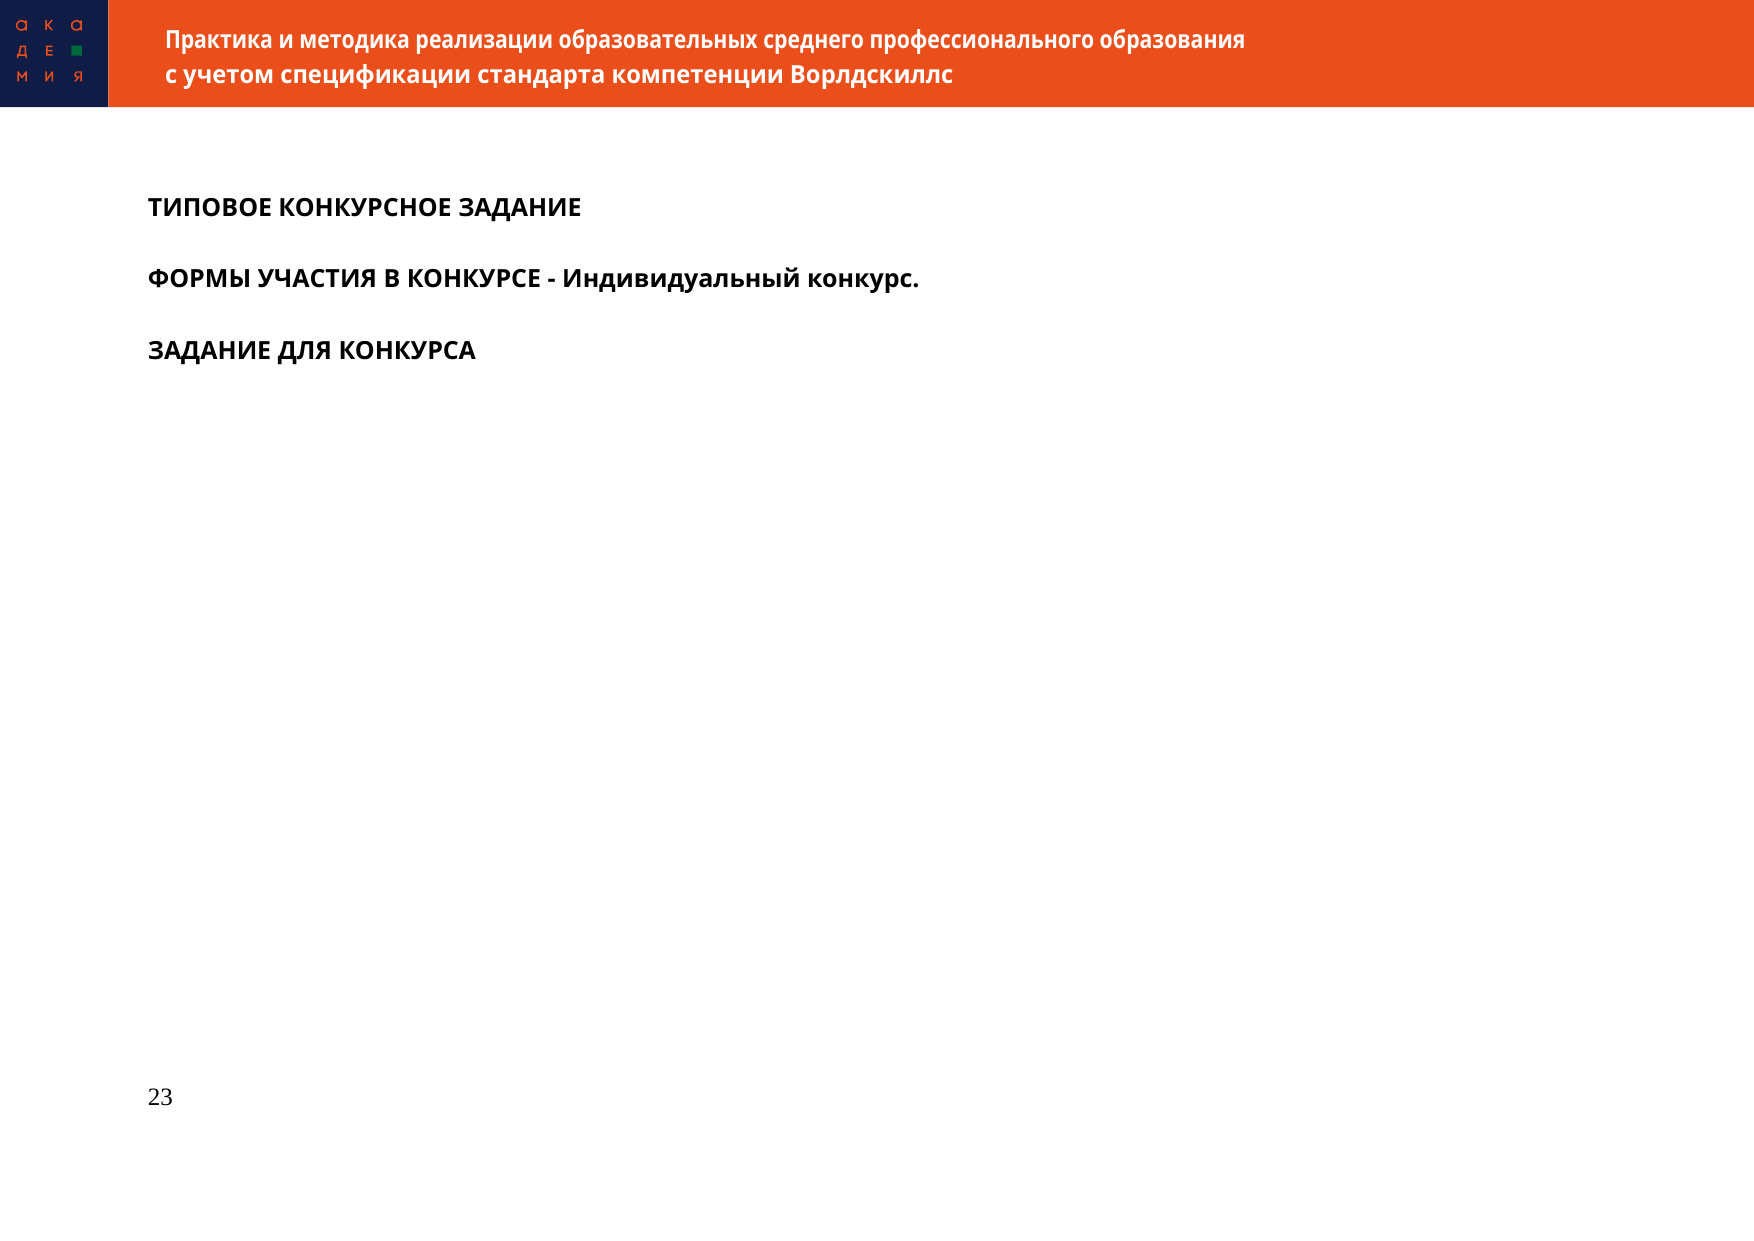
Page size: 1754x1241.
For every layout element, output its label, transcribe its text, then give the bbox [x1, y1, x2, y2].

list ФОРМЫ УЧАСТИЯ В КОНКУРСЕ - Индивидуальный конкурс. [148, 261, 1665, 295]
list ЗАДАНИЕ ДЛЯ КОНКУРСА [148, 332, 1665, 366]
list ТИПОВОЕ КОНКУРСНОЕ ЗАДАНИЕ [148, 189, 1665, 223]
